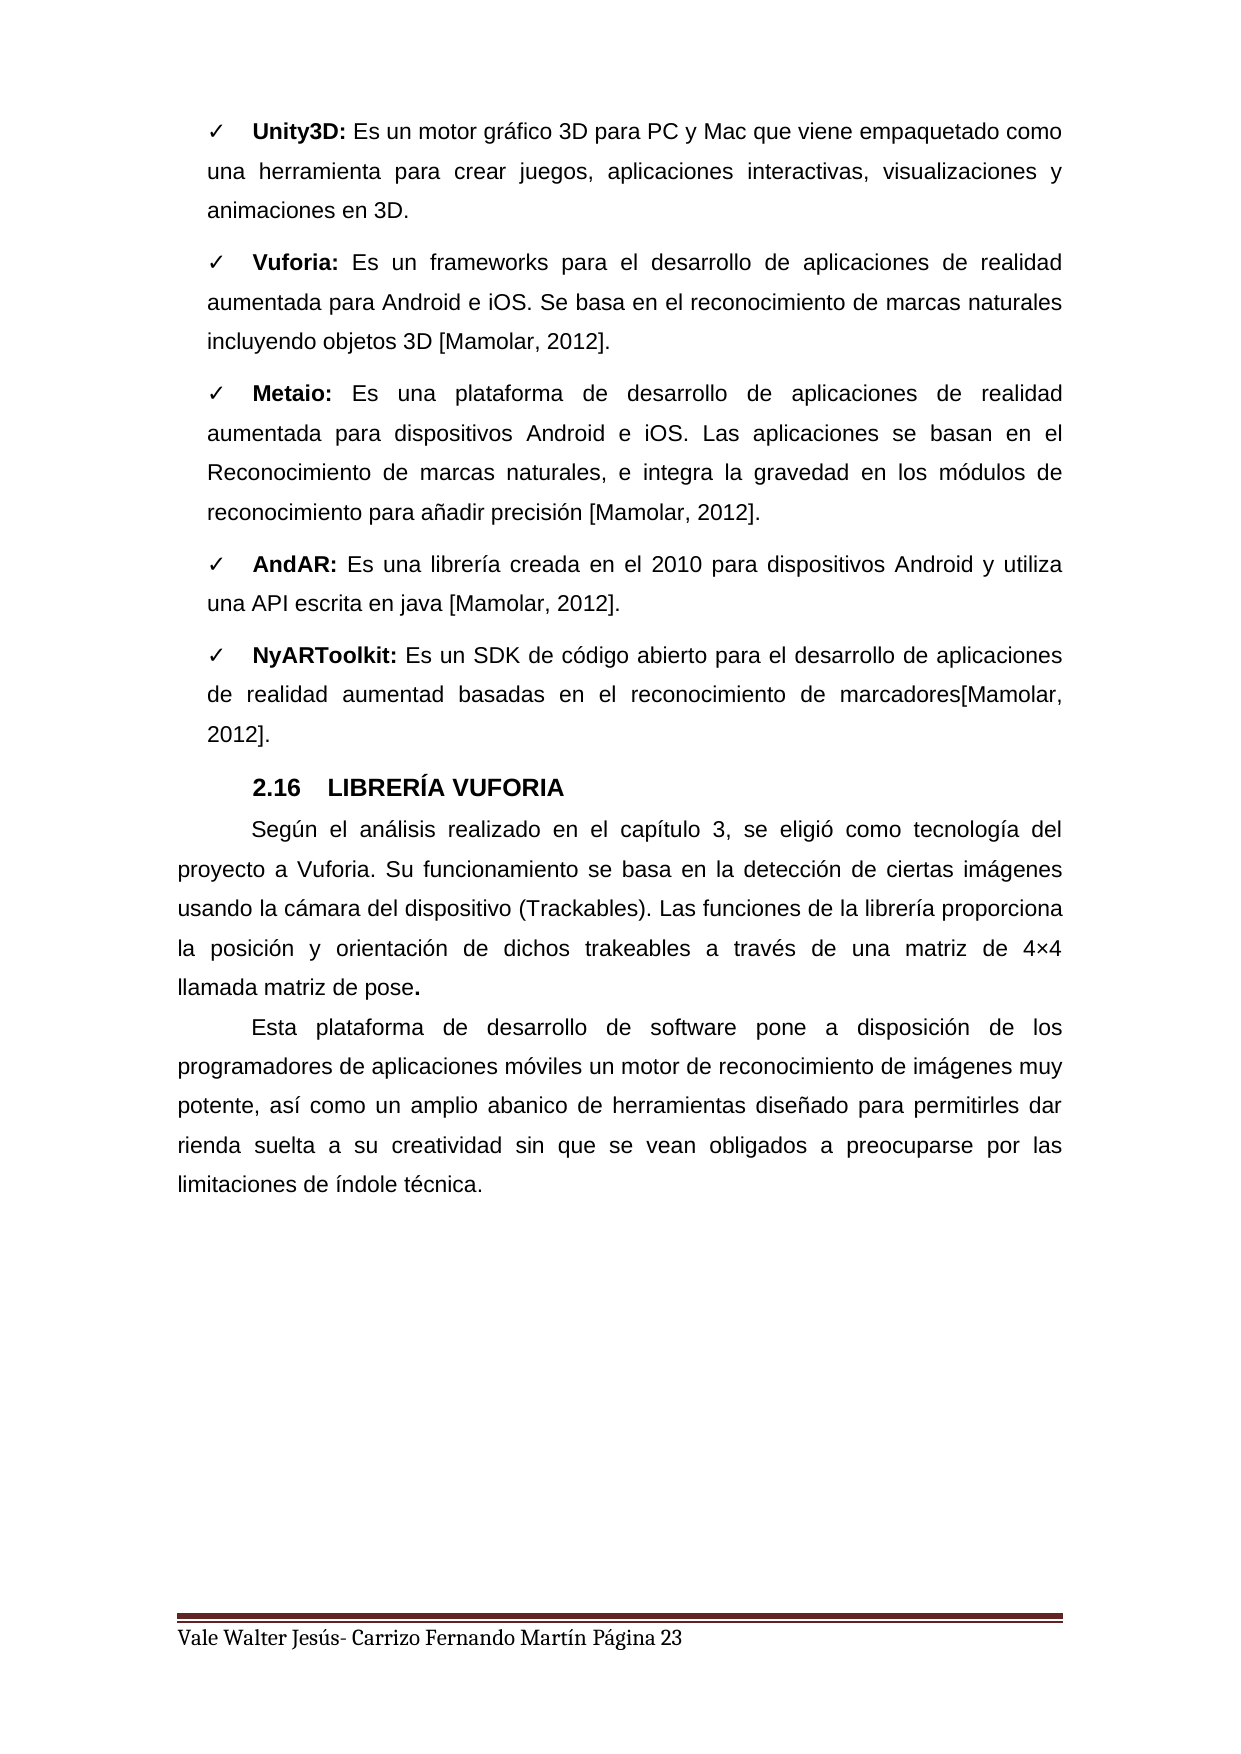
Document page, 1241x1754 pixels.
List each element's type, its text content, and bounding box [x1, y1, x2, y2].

list Unity3D: Es un motor gráfico 3D para PC y Mac que viene empaquetado como una herramienta para crear juegos, aplicaciones interactivas, visualizaciones y animaciones en 3D. [207, 118, 1063, 223]
list Vuforia: Es un frameworks para el desarrollo de aplicaciones de realidad aumentada para Android e iOS. Se basa en el reconocimiento de marcas naturales incluyendo objetos 3D [Mamolar, 2012]. [207, 249, 1063, 354]
list Metaio: Es una plataforma de desarrollo de aplicaciones de realidad aumentada para dispositivos Android e iOS. Las aplicaciones se basan en el Reconocimiento de marcas naturales, e integra la gravedad en los módulos de reconocimiento para añadir precisión [Mamolar, 2012]. [207, 380, 1063, 525]
list AndAR: Es una librería creada en el 2010 para dispositivos Android y utiliza una API escrita en java [Mamolar, 2012]. [207, 551, 1063, 616]
text Esta plataforma de desarrollo de software pone a disposición de los programadores de aplicaciones móviles un motor de reconocimiento de imágenes muy potente, así como un amplio abanico de herramientas diseñado para permitirles dar rienda suelta a su creatividad sin que se vean obligados a preocuparse por las limitaciones de índole técnica. [177, 1013, 1063, 1198]
text Según el análisis realizado en el capítulo 3, se eligió como tecnología del proyecto a Vuforia. Su funcionamiento se basa en la detección de ciertas imágenes usando la cámara del dispositivo (Trackables). Las funciones de la librería proporciona la posición y orientación de dichos trakeables a través de una matriz de 4×4 llamada matriz de pose. [177, 816, 1063, 1000]
list NyARToolkit: Es un SDK de código abierto para el desarrollo de aplicaciones de realidad aumentad basadas en el reconocimiento de marcadores[Mamolar, 2012]. [207, 642, 1063, 747]
list LIBRERÍA VUFORIA [252, 773, 1063, 802]
